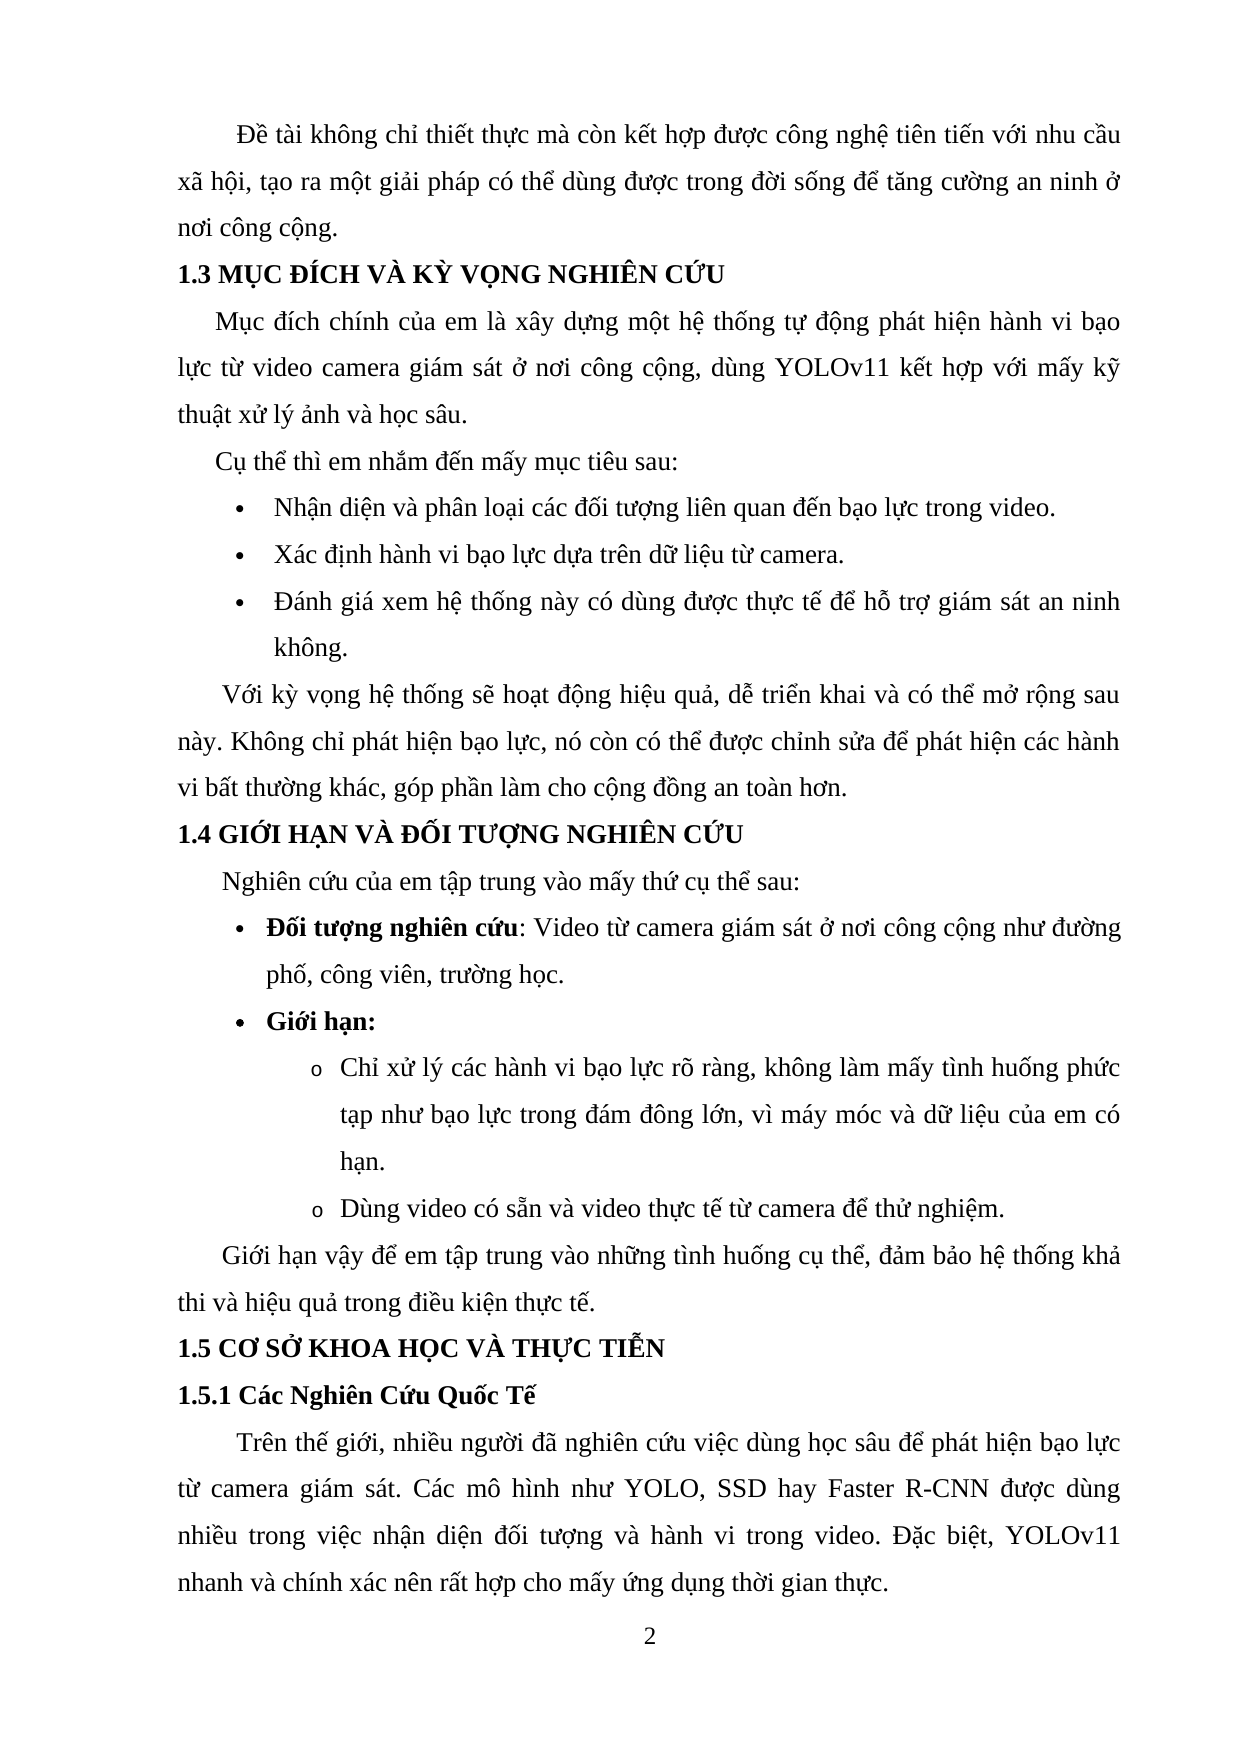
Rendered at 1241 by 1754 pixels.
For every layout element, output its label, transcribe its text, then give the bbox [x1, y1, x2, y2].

list Đánh giá xem hệ thống này có dùng được thực tế để hỗ trợ giám sát an ninh không. [236, 585, 1122, 663]
list Giới hạn: [236, 1005, 1122, 1036]
text Với kỳ vọng hệ thống sẽ hoạt động hiệu quả, dễ triển khai và có thể mở rộng sau này. Không chỉ phát hiện bạo lực, nó còn có thể được chỉnh sửa để phát hiện các hành vi bất thường khác, góp phần làm cho cộng đồng an toàn hơn. [177, 678, 1122, 803]
list Xác định hành vi bạo lực dựa trên dữ liệu từ camera. [236, 538, 1122, 569]
list Chỉ xử lý các hành vi bạo lực rõ ràng, không làm mấy tình huống phức tạp như bạo lực trong đám đông lớn, vì máy móc và dữ liệu của em có hạn. [310, 1051, 1122, 1176]
text Nghiên cứu của em tập trung vào mấy thứ cụ thể sau: [177, 865, 1122, 896]
text 1.5.1 Các Nghiên Cứu Quốc Tế [177, 1379, 1122, 1410]
list Đối tượng nghiên cứu: Video từ camera giám sát ở nơi công cộng như đường phố, công viên, trường học. [236, 911, 1122, 989]
list Nhận diện và phân loại các đối tượng liên quan đến bạo lực trong video. [236, 491, 1122, 523]
list Dùng video có sẵn và video thực tế từ camera để thử nghiệm. [311, 1192, 1122, 1223]
text Mục đích chính của em là xây dựng một hệ thống tự động phát hiện hành vi bạo lực từ video camera giám sát ở nơi công cộng, dùng YOLOv11 kết hợp với mấy kỹ thuật xử lý ảnh và học sâu. [177, 305, 1122, 429]
text Giới hạn vậy để em tập trung vào những tình huống cụ thể, đảm bảo hệ thống khả thi và hiệu quả trong điều kiện thực tế. [177, 1239, 1122, 1317]
text Cụ thể thì em nhắm đến mấy mục tiêu sau: [177, 445, 1122, 476]
subtitle 1.5 CƠ SỞ KHOA HỌC VÀ THỰC TIỄN [177, 1332, 1122, 1364]
text Trên thế giới, nhiều người đã nghiên cứu việc dùng học sâu để phát hiện bạo lực từ camera giám sát. Các mô hình như YOLO, SSD hay Faster R-CNN được dùng nhiều trong việc nhận diện đối tượng và hành vi trong video. Đặc biệt, YOLOv11 nhanh và chính xác nên rất hợp cho mấy ứng dụng thời gian thực. [177, 1426, 1122, 1597]
text Đề tài không chỉ thiết thực mà còn kết hợp được công nghệ tiên tiến với nhu cầu xã hội, tạo ra một giải pháp có thể dùng được trong đời sống để tăng cường an ninh ở nơi công cộng. [177, 118, 1122, 243]
subtitle 1.4 GIỚI HẠN VÀ ĐỐI TƯỢNG NGHIÊN CỨU [177, 818, 1122, 849]
subtitle 1.3 MỤC ĐÍCH VÀ KỲ VỌNG NGHIÊN CỨU [177, 258, 1122, 289]
